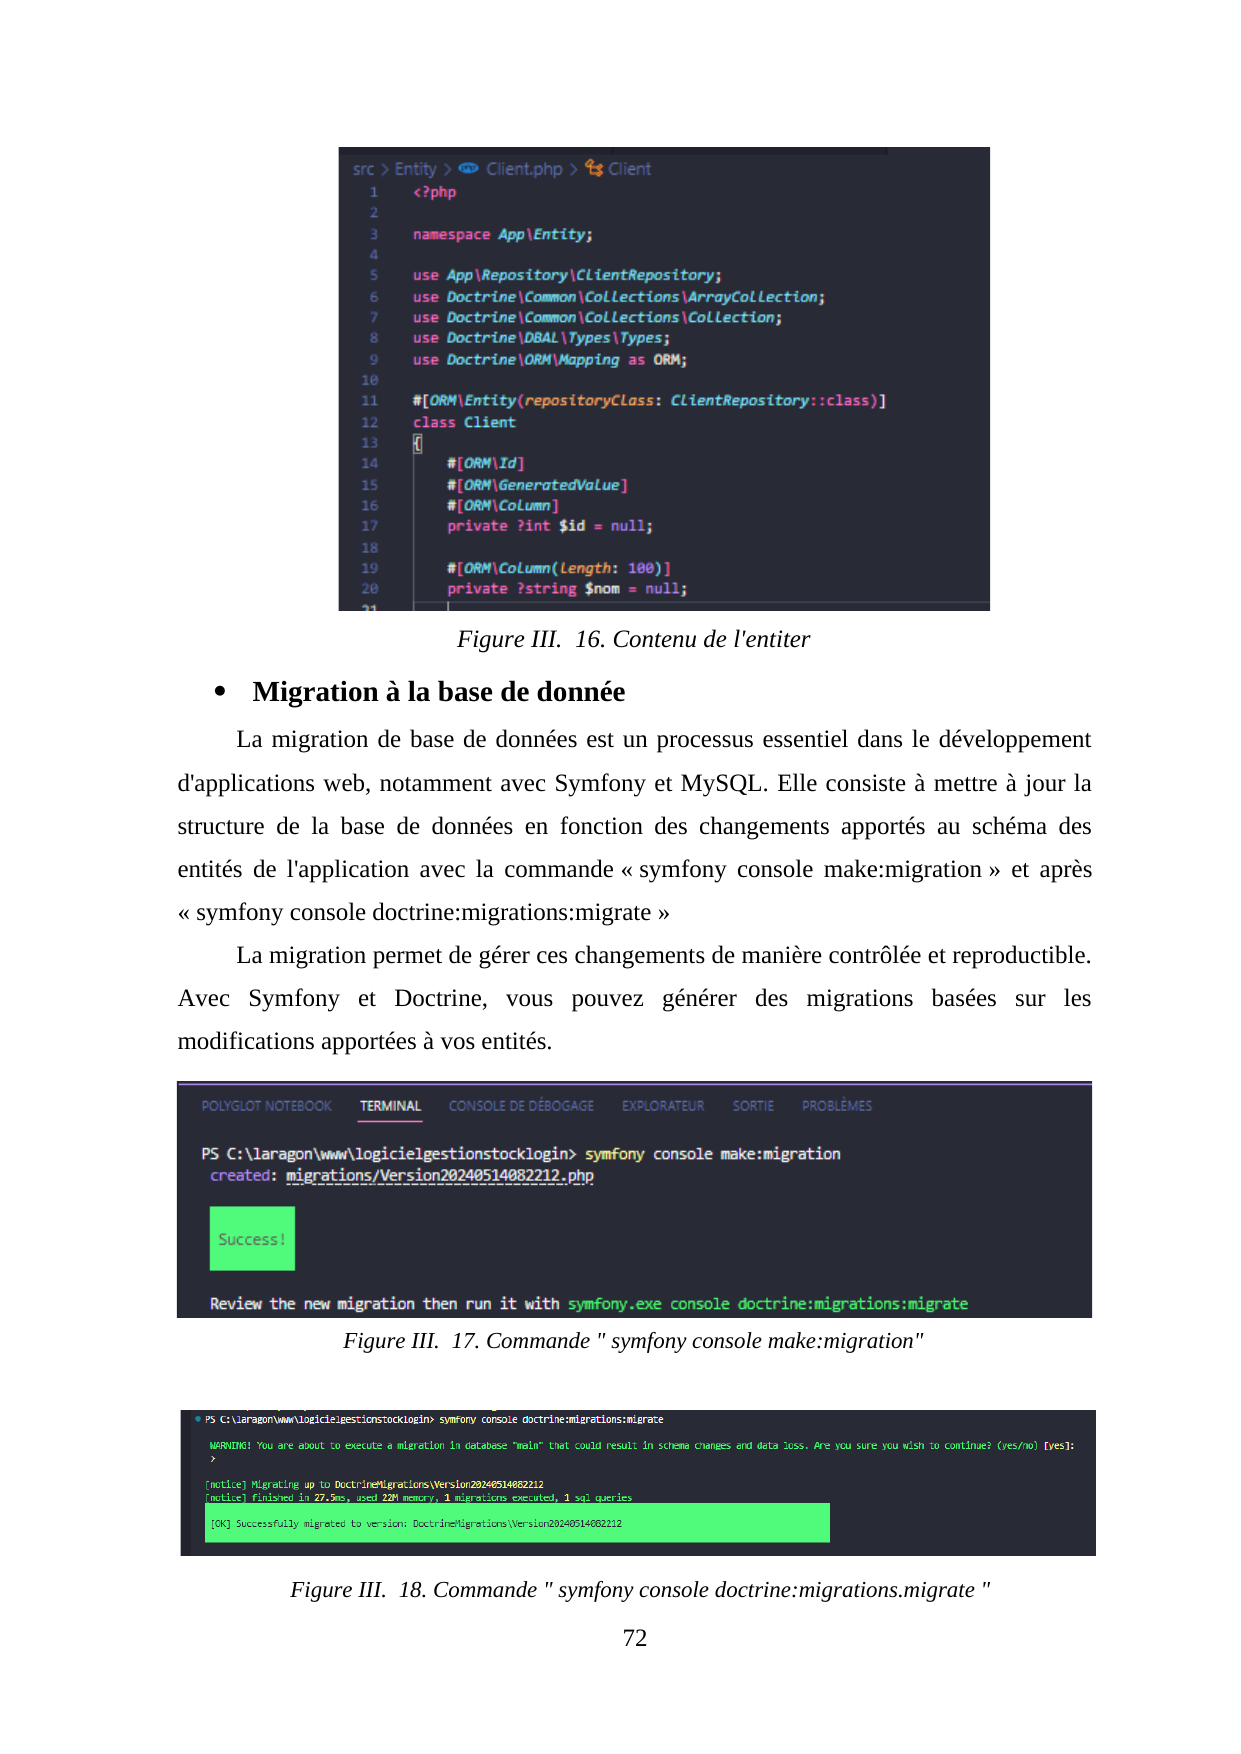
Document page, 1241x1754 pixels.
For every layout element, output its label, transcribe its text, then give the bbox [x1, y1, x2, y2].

picture [338, 147, 991, 611]
picture [176, 1081, 1093, 1318]
subtitle Migration à la base de donnée [215, 674, 1092, 708]
text La migration permet de gérer ces changements de manière contrôlée et reproductible. Avec Symfony et Doctrine, vous pouvez générer des migrations basées sur les modifications apportées à vos entités. [177, 940, 1092, 1055]
text La migration de base de données est un processus essentiel dans le développement d'applications web, notamment avec Symfony et MySQL. Elle consiste à mettre à jour la structure de la base de données en fonction des changements apportés au schéma des entités de l'application avec la commande « symfony console make:migration » et après « symfony console doctrine:migrations:migrate » [177, 724, 1092, 926]
picture [180, 1410, 1096, 1556]
